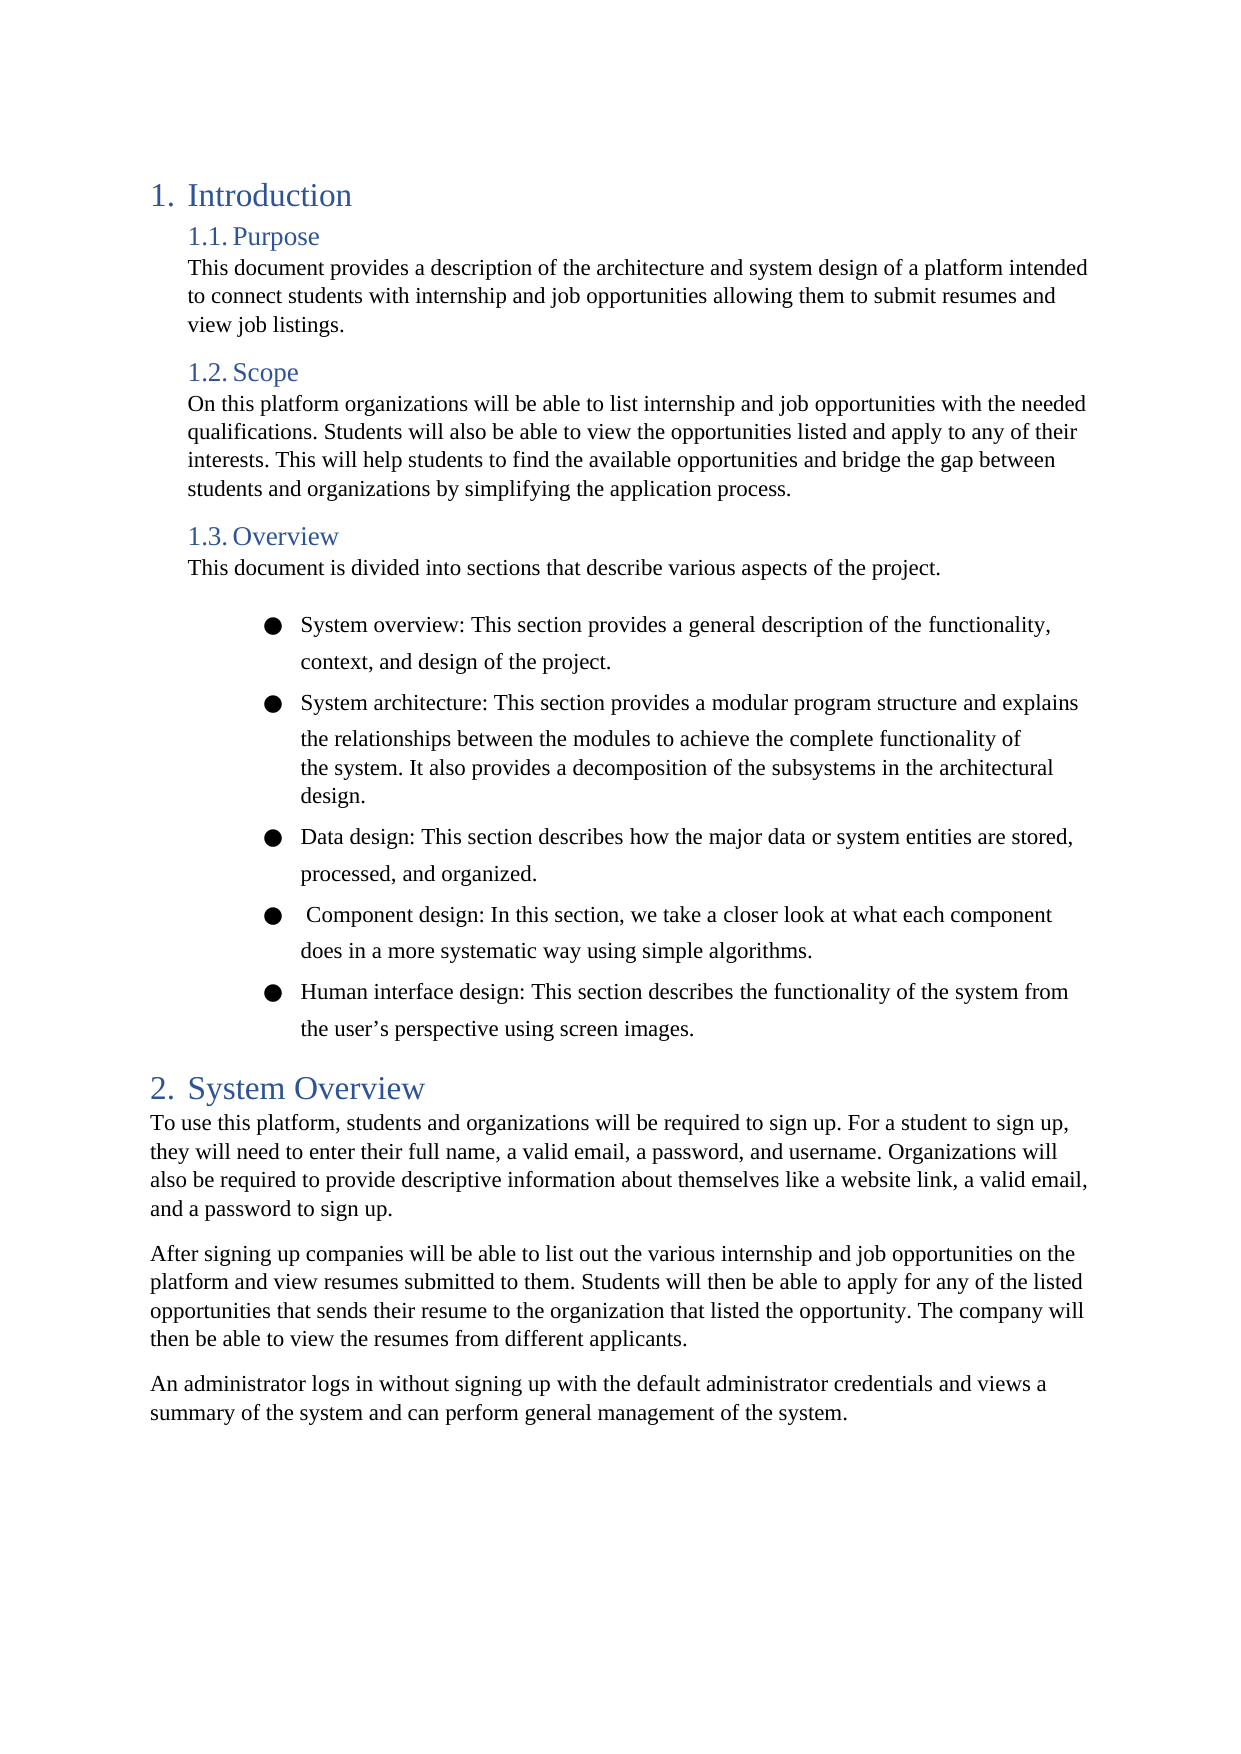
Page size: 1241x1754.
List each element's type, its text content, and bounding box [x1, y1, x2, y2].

subtitle Introduction [150, 175, 1090, 213]
subtitle System Overview [150, 1068, 1090, 1106]
subtitle Purpose [187, 221, 1090, 252]
text This document provides a description of the architecture and system design of a platform intended to connect students with internship and job opportunities allowing them to submit resumes and view job listings. [187, 254, 1090, 337]
subtitle Scope [187, 356, 1090, 387]
text An administrator logs in without signing up with the default administrator credentials and views a summary of the system and can perform general management of the system. [150, 1370, 1090, 1425]
list Component design: In this section, we take a closer look at what each component does in a more systematic way using simple algorithms. [263, 888, 1090, 963]
list System architecture: This section provides a modular program structure and explains the relationships between the modules to achieve the complete functionality of the system. It also provides a decomposition of the subsystems in the architectural design. [263, 676, 1090, 808]
list Data design: This section describes how the major data or system entities are stored, processed, and organized. [263, 811, 1090, 886]
list Human interface design: This section describes the functionality of the system from the user’s perspective using screen images. [263, 966, 1090, 1041]
text After signing up companies will be able to list out the various internship and job opportunities on the platform and view resumes submitted to them. Students will then be able to apply for any of the listed opportunities that sends their resume to the organization that listed the opportunity. The company will then be able to view the resumes from different applicants. [150, 1240, 1090, 1351]
subtitle Overview [187, 520, 1090, 551]
text On this platform organizations will be able to list internship and job opportunities with the needed qualifications. Students will also be able to view the opportunities listed and apply to any of their interests. This will help students to find the available opportunities and bridge the gap between students and organizations by simplifying the application process. [187, 389, 1090, 501]
list System overview: This section provides a general description of the functionality, context, and design of the project. [263, 599, 1090, 674]
text To use this platform, students and organizations will be required to sign up. For a student to sign up, they will need to enter their full name, a valid email, a password, and username. Organizations will also be required to provide descriptive information about themselves like a website link, a valid email, and a password to sign up. [150, 1109, 1090, 1221]
text This document is divided into sections that describe various aspects of the project. [187, 553, 1090, 580]
